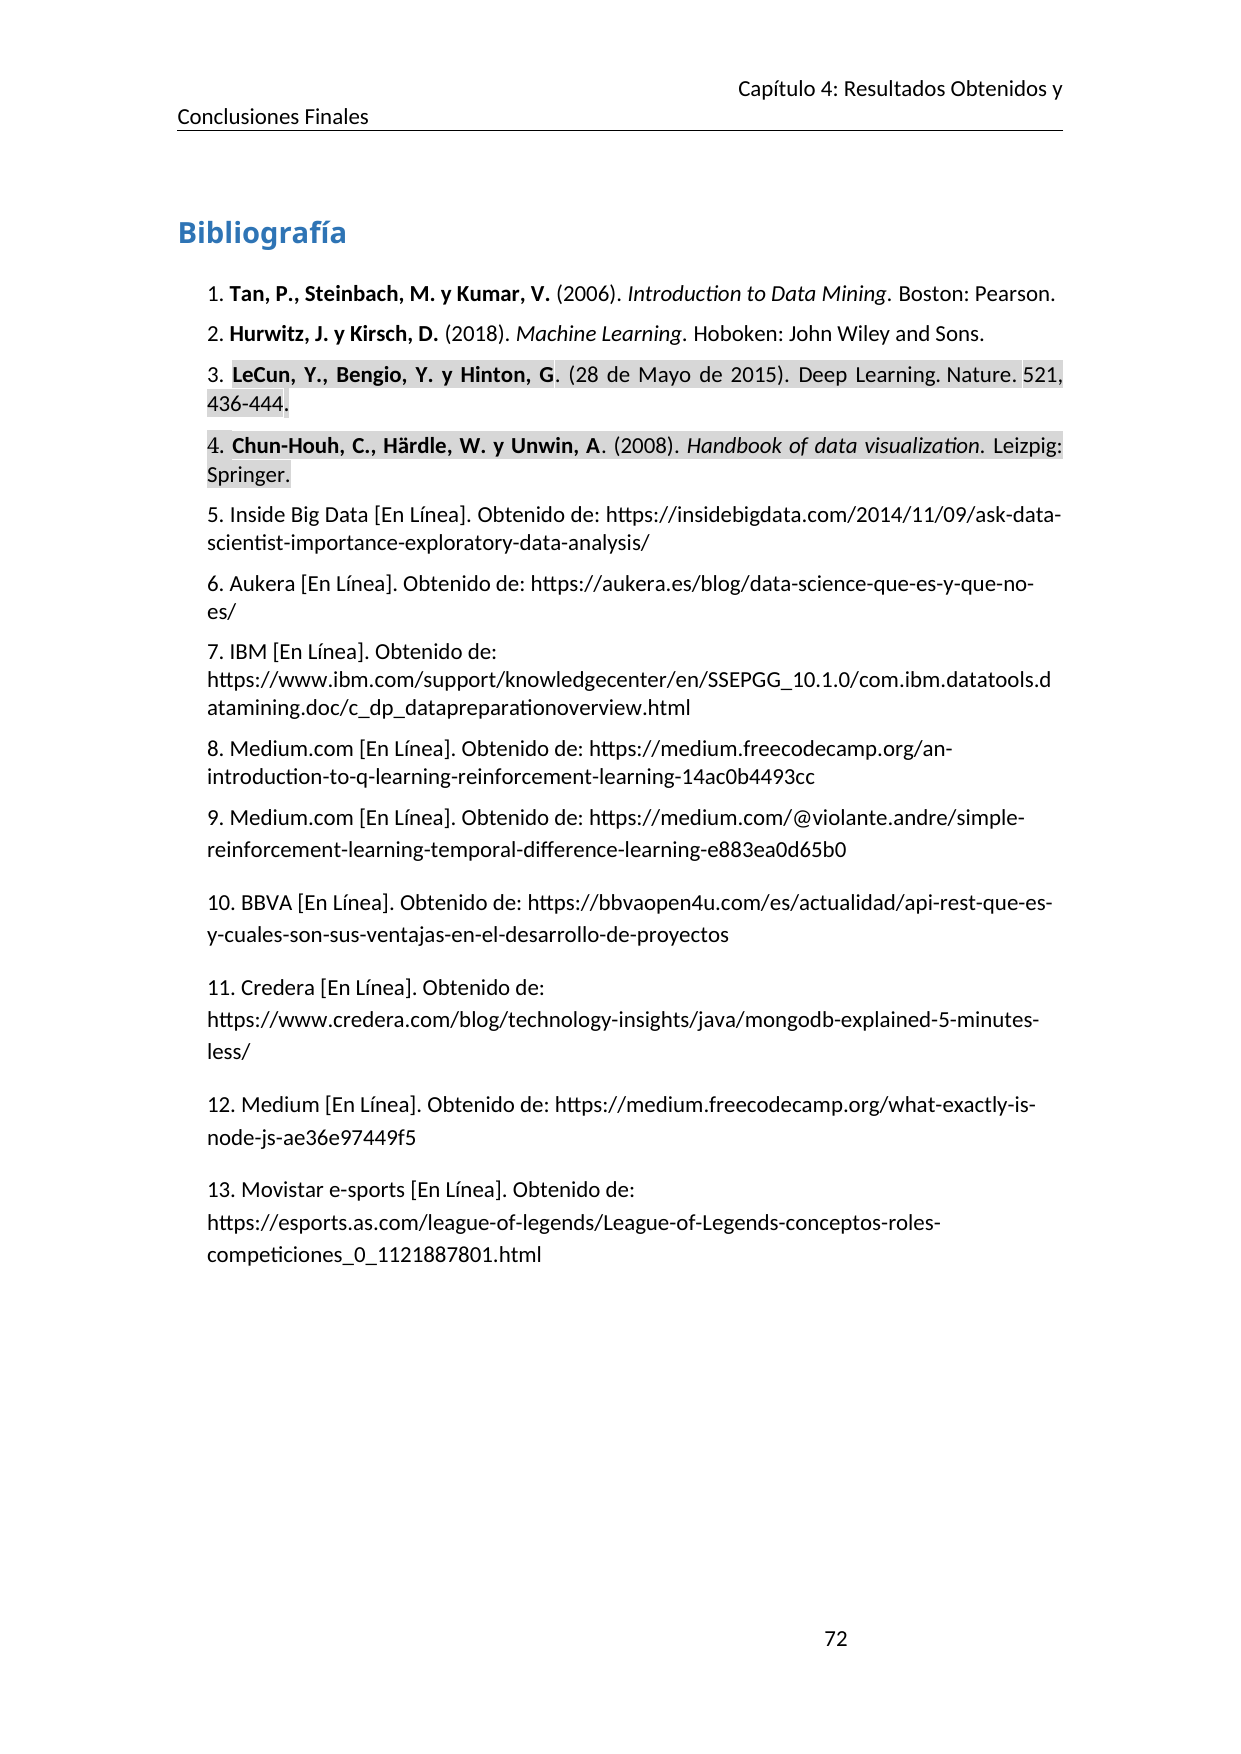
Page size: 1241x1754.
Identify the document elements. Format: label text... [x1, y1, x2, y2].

text Bibliografía [177, 212, 1063, 252]
